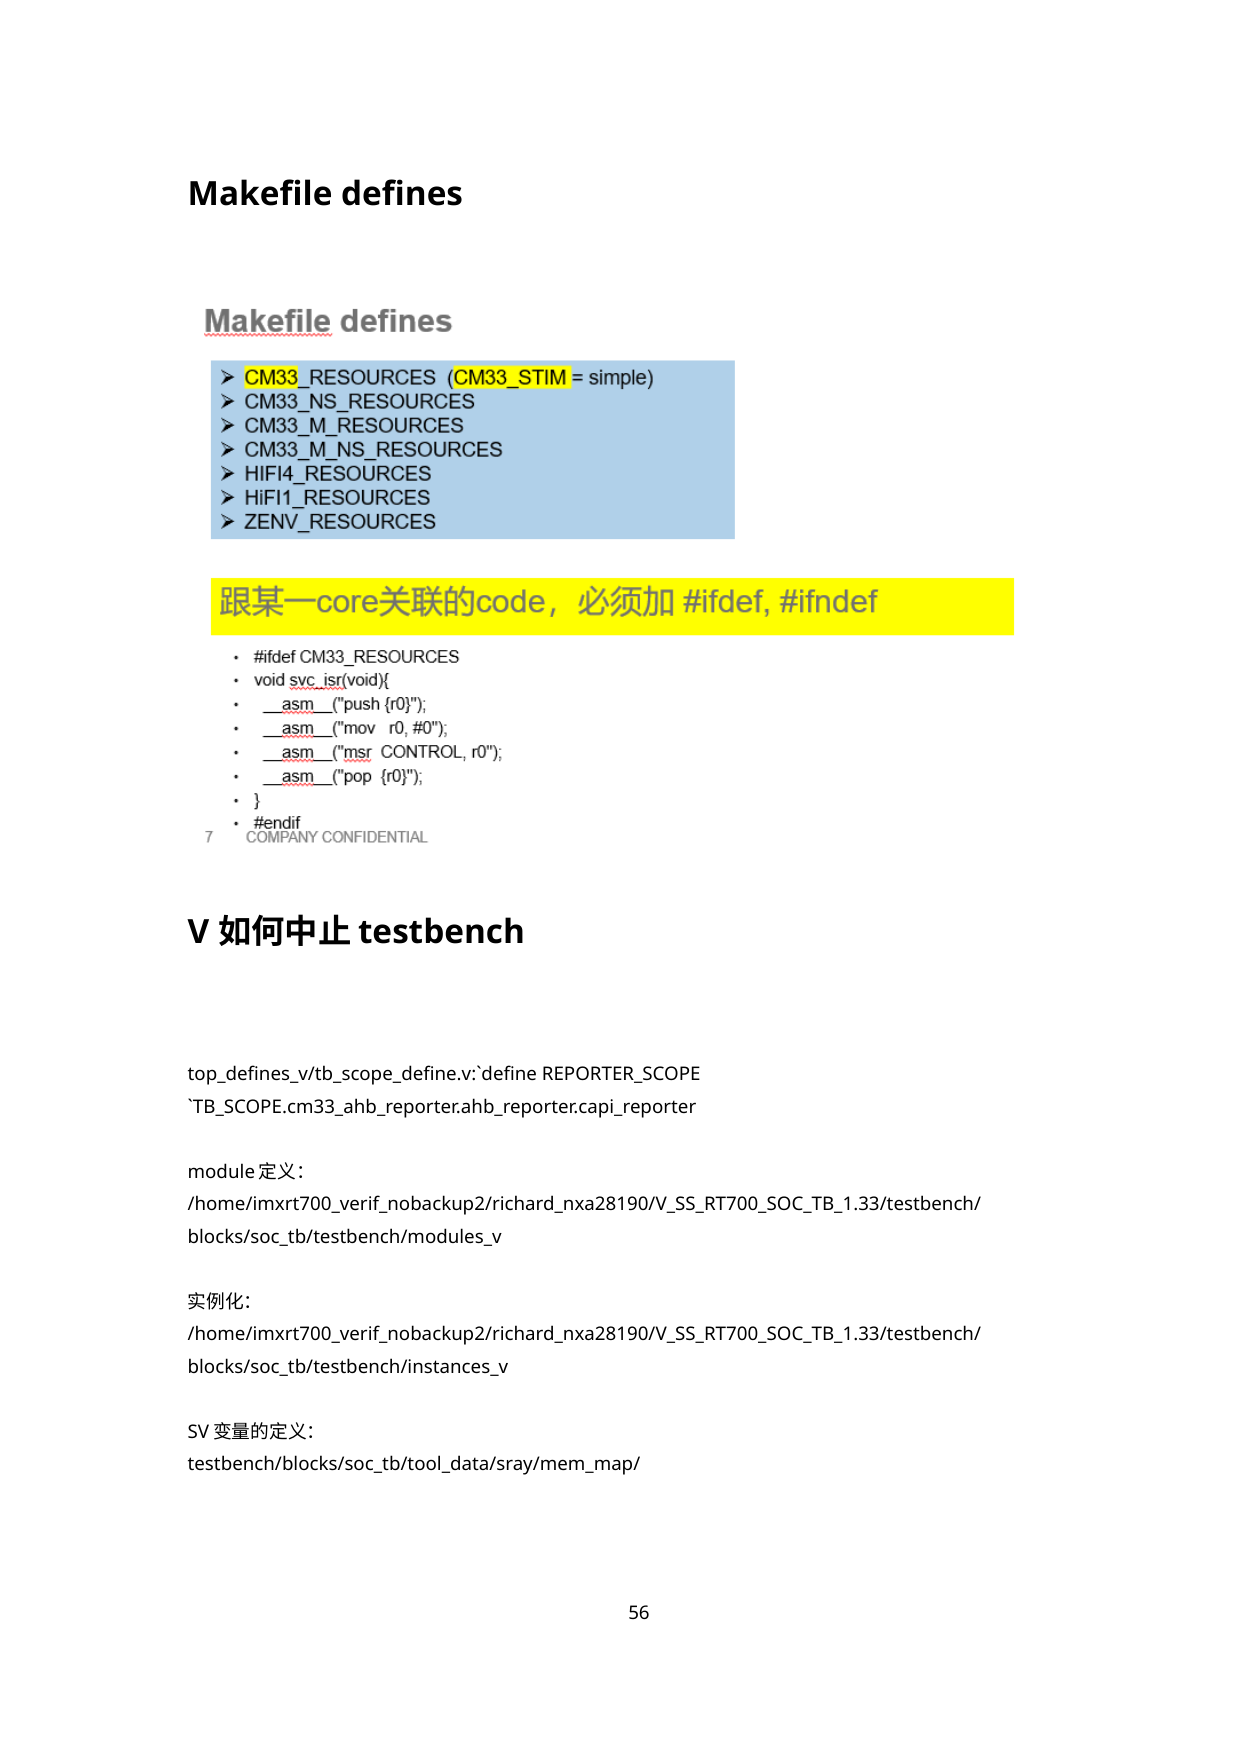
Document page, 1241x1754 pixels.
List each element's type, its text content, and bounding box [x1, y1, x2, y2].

text SV变量的定义： [187, 1414, 1053, 1447]
picture [187, 293, 1053, 862]
subtitle V 如何中止testbench [187, 897, 1053, 962]
text module定义： [187, 1154, 1053, 1187]
text top_defines_v/tb_scope_define.v:`define REPORTER_SCOPE `TB_SCOPE.cm33_ahb_reporter.ahb_reporter.capi_reporter [187, 1057, 1053, 1122]
text 实例化： [187, 1284, 1053, 1317]
text /home/imxrt700_verif_nobackup2/richard_nxa28190/V_SS_RT700_SOC_TB_1.33/testbench/blocks/soc_tb/testbench/modules_v [187, 1187, 1053, 1252]
text /home/imxrt700_verif_nobackup2/richard_nxa28190/V_SS_RT700_SOC_TB_1.33/testbench/blocks/soc_tb/testbench/instances_v [187, 1317, 1053, 1382]
text testbench/blocks/soc_tb/tool_data/sray/mem_map/ [187, 1447, 1053, 1479]
subtitle Makefile defines [187, 160, 1053, 225]
